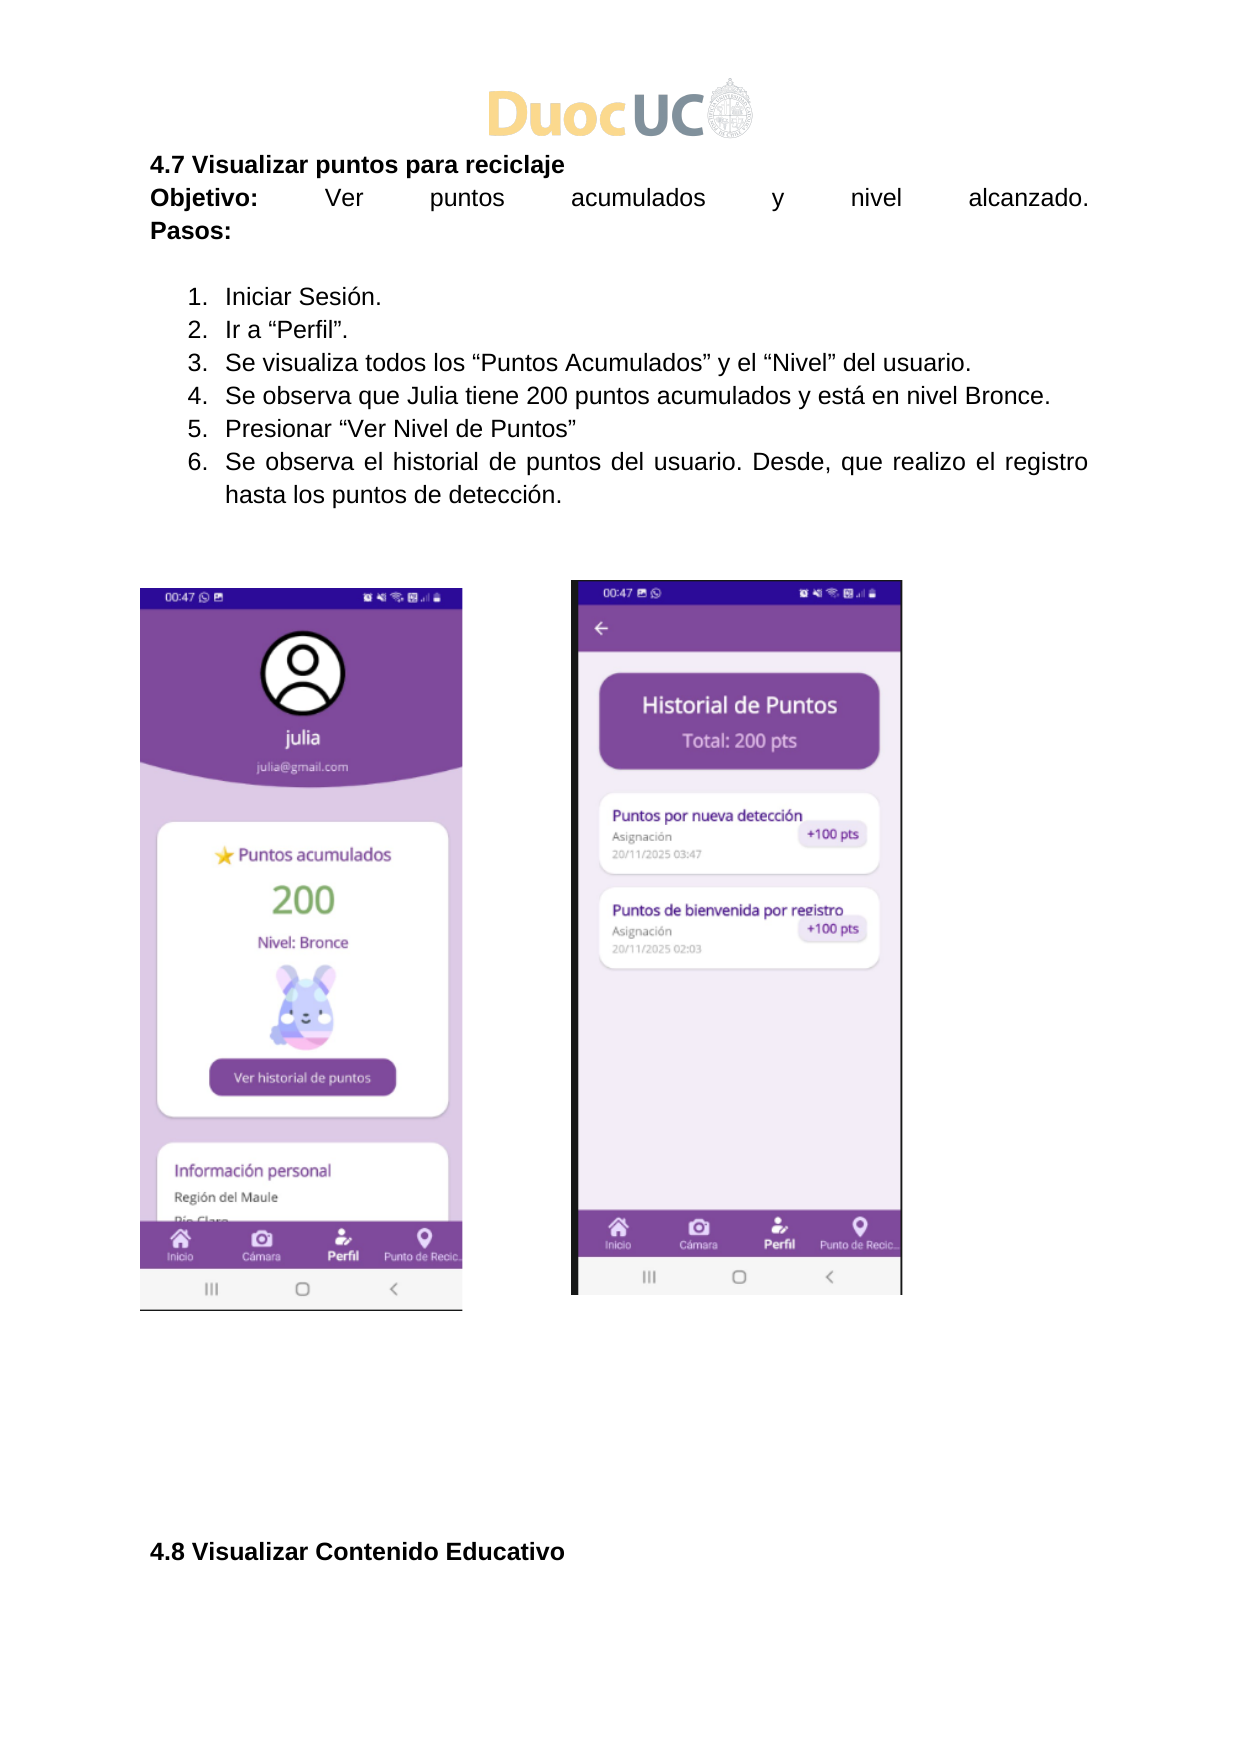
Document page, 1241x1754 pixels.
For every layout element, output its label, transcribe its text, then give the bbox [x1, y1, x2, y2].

list Presionar “Ver Nivel de Puntos” [187, 414, 1090, 443]
text Objetivo: Ver puntos acumulados y nivel alcanzado. Pasos: [150, 183, 1090, 245]
picture [571, 580, 903, 1295]
list Ir a “Perfil”. [187, 315, 1090, 344]
picture [485, 75, 756, 142]
picture [140, 588, 463, 1311]
list Se observa que Julia tiene 200 puntos acumulados y está en nivel Bronce. [187, 381, 1090, 410]
list Se observa el historial de puntos del usuario. Desde, que realizo el registro hasta los puntos de detección. [187, 447, 1090, 509]
text 4.7 Visualizar puntos para reciclaje [150, 150, 1090, 179]
list Se visualiza todos los “Puntos Acumulados” y el “Nivel” del usuario. [187, 348, 1090, 377]
list Iniciar Sesión. [187, 282, 1090, 311]
text 4.8 Visualizar Contenido Educativo [150, 1537, 1090, 1566]
